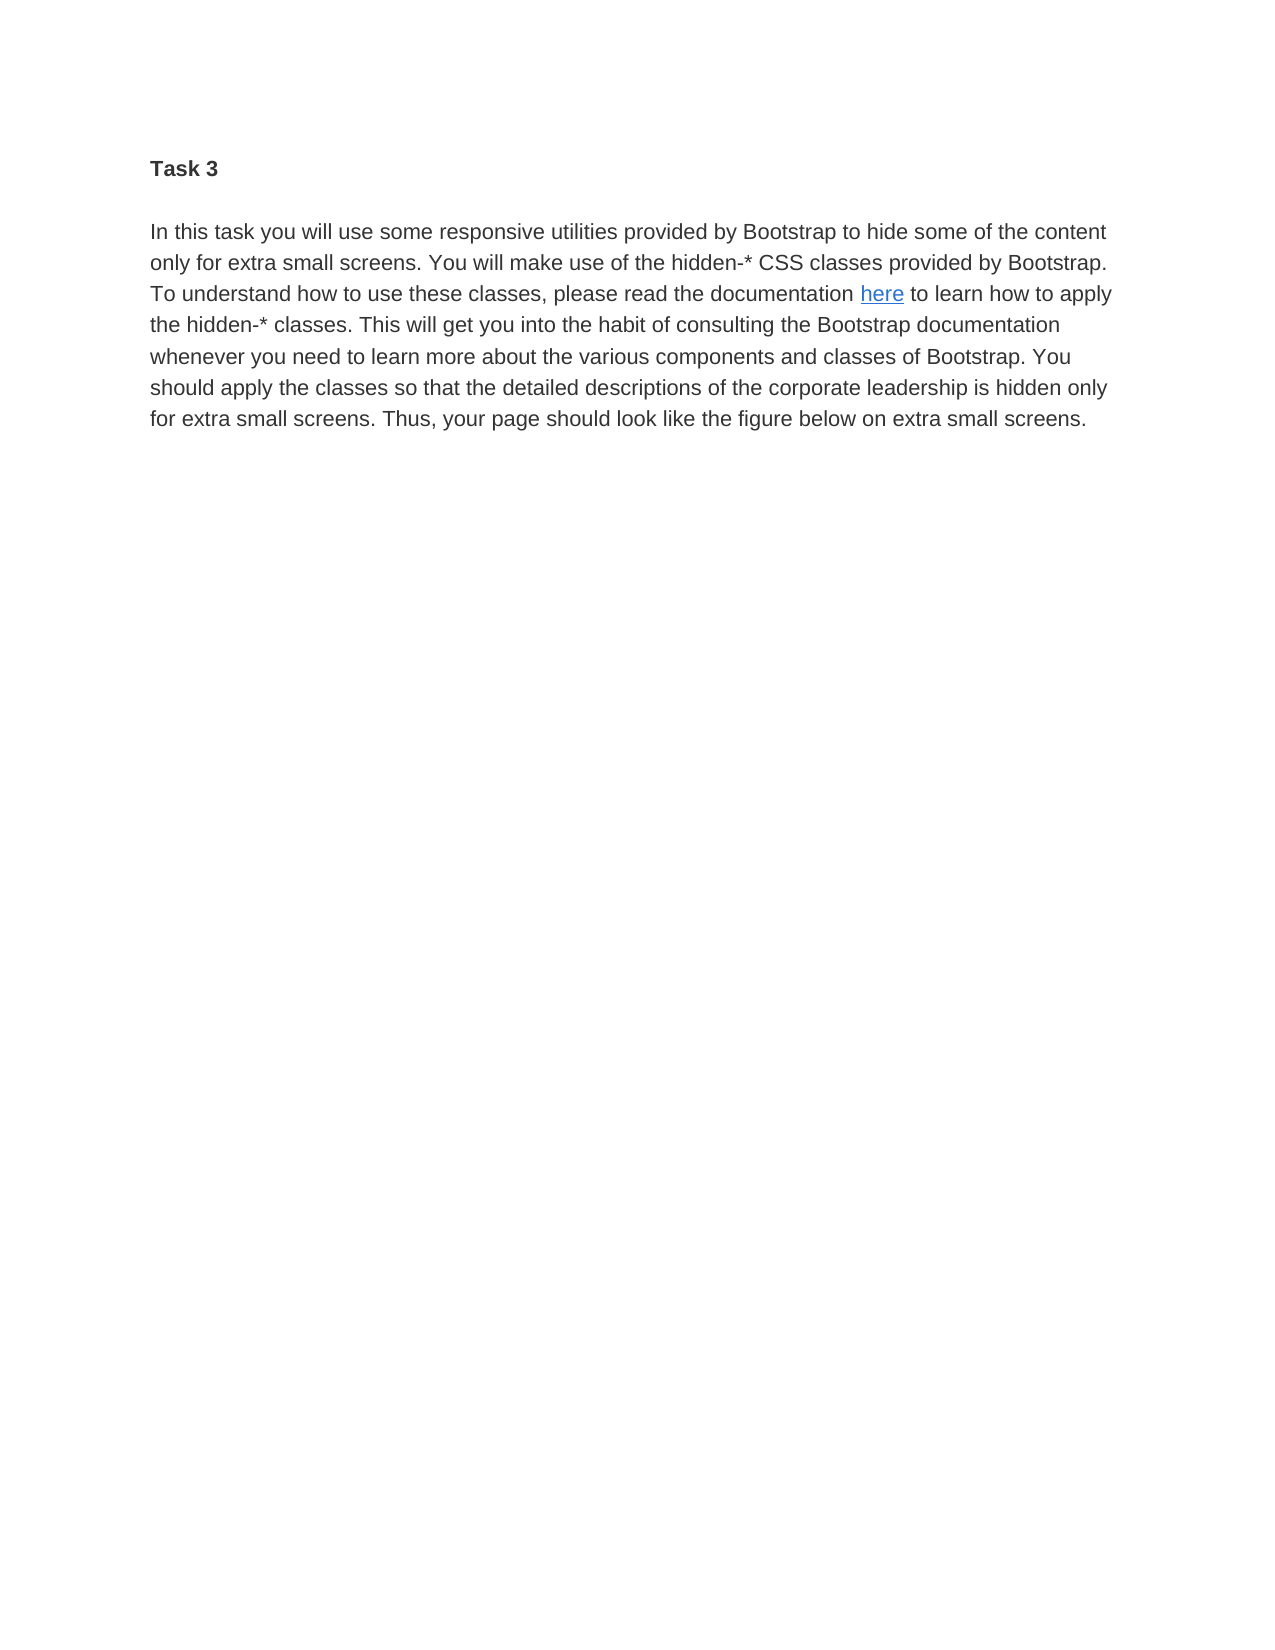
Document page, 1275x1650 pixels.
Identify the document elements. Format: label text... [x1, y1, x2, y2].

text In this task you will use some responsive utilities provided by Bootstrap to hide some of the content only for extra small screens. You will make use of the hidden-* CSS classes provided by Bootstrap. To understand how to use these classes, please read the documentation here to learn how to apply the hidden-* classes. This will get you into the habit of consulting the Bootstrap documentation whenever you need to learn more about the various components and classes of Bootstrap. You should apply the classes so that the detailed descriptions of the corporate leadership is hidden only for extra small screens. Thus, your page should look like the figure below on extra small screens. [150, 212, 1125, 431]
text Task 3 [150, 150, 1125, 181]
